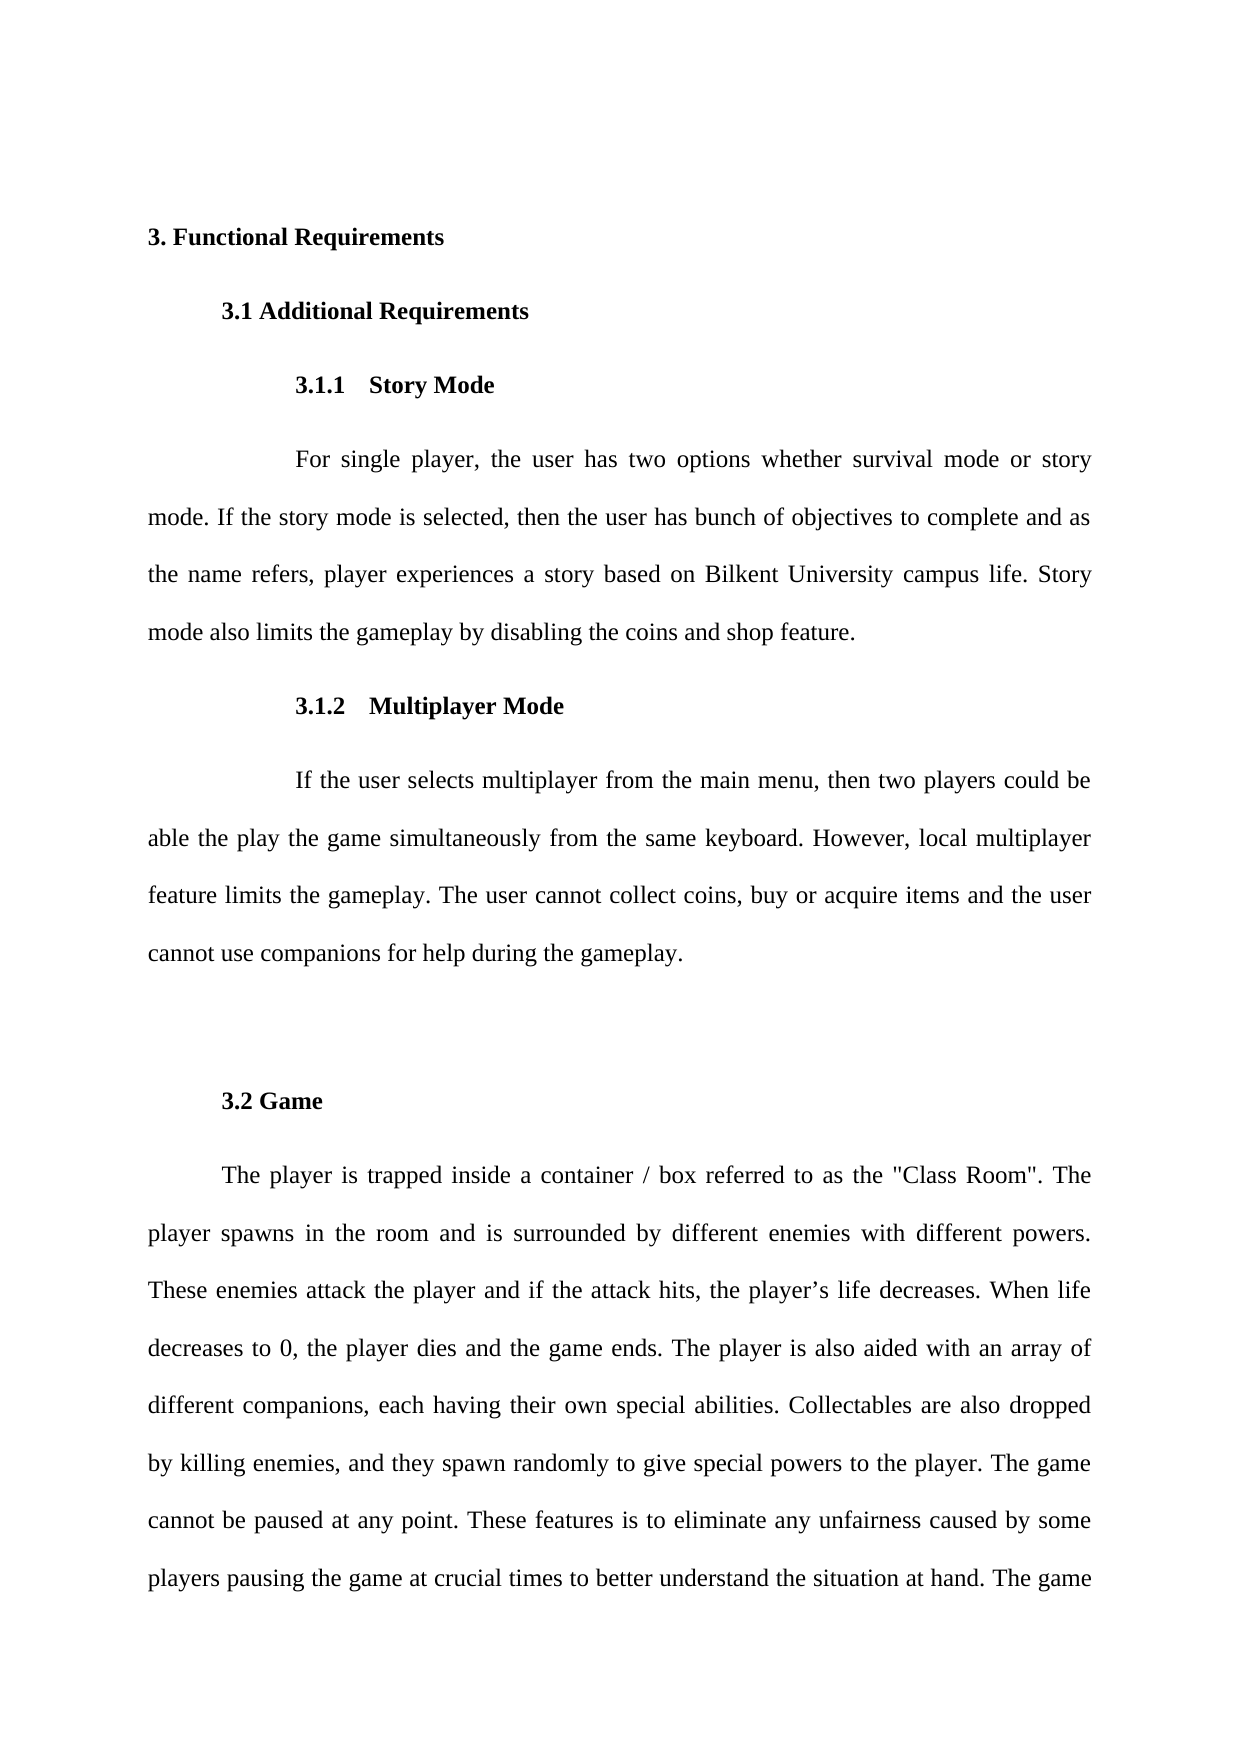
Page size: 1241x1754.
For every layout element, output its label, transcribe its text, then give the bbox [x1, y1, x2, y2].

text 3.1 Additional Requirements [148, 296, 1093, 325]
text For single player, the user has two options whether survival mode or story mode. If the story mode is selected, then the user has bunch of objectives to complete and as the name refers, player experiences a story based on Bilkent University campus life. Story mode also limits the gameplay by disabling the coins and shop feature. [148, 444, 1093, 646]
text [148, 1160, 1093, 1591]
text 3. Functional Requirements [148, 222, 1093, 251]
text 3.1.2 Multiplayer Mode [148, 691, 1093, 720]
text If the user selects multiplayer from the main menu, then two players could be able the play the game simultaneously from the same keyboard. However, local multiplayer feature limits the gameplay. The user cannot collect coins, buy or acquire items and the user cannot use companions for help during the gameplay. [148, 765, 1093, 966]
text 3.2 Game [221, 1086, 1093, 1115]
text 3.1.1 Story Mode [148, 370, 1093, 399]
